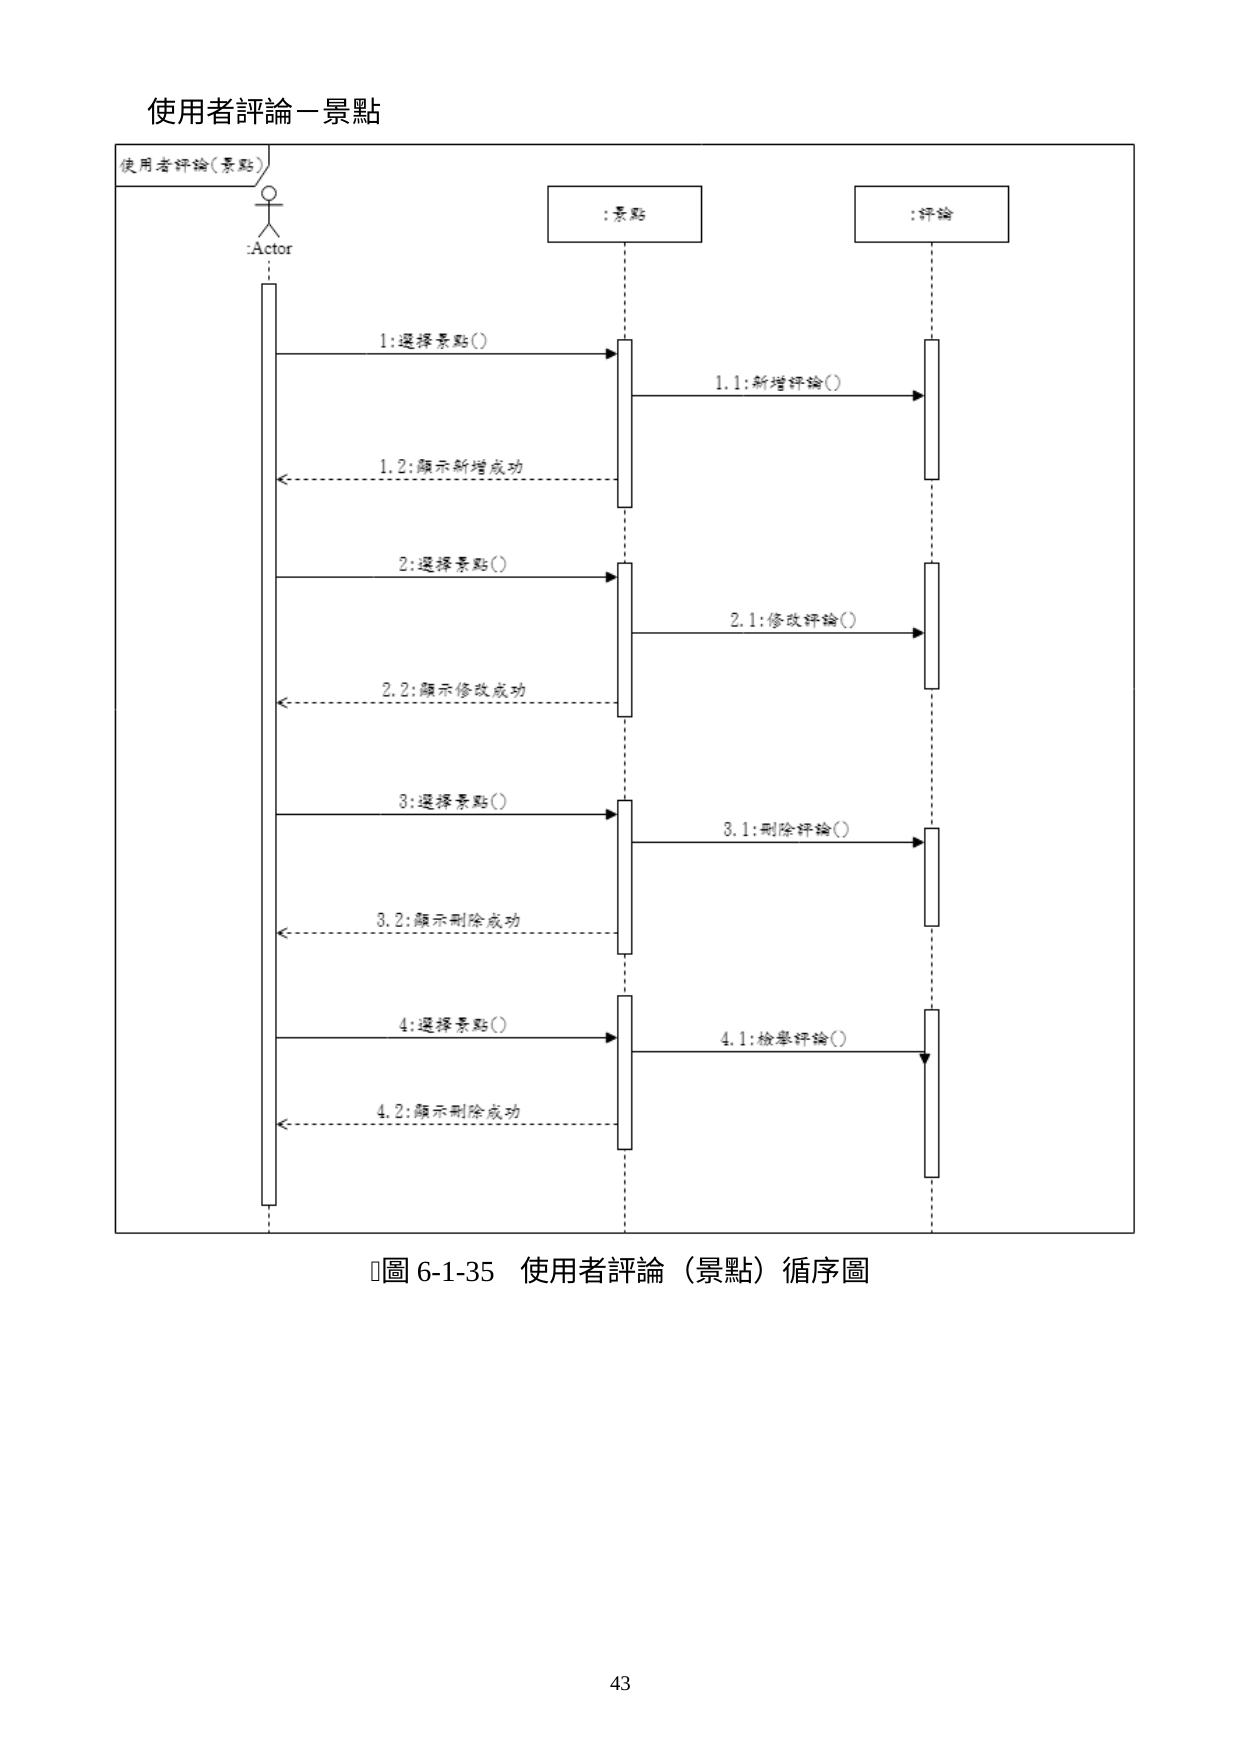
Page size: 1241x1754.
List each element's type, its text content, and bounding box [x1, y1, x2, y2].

picture [101, 131, 1149, 1248]
text 使用者評論－景點 [89, 89, 1152, 131]
